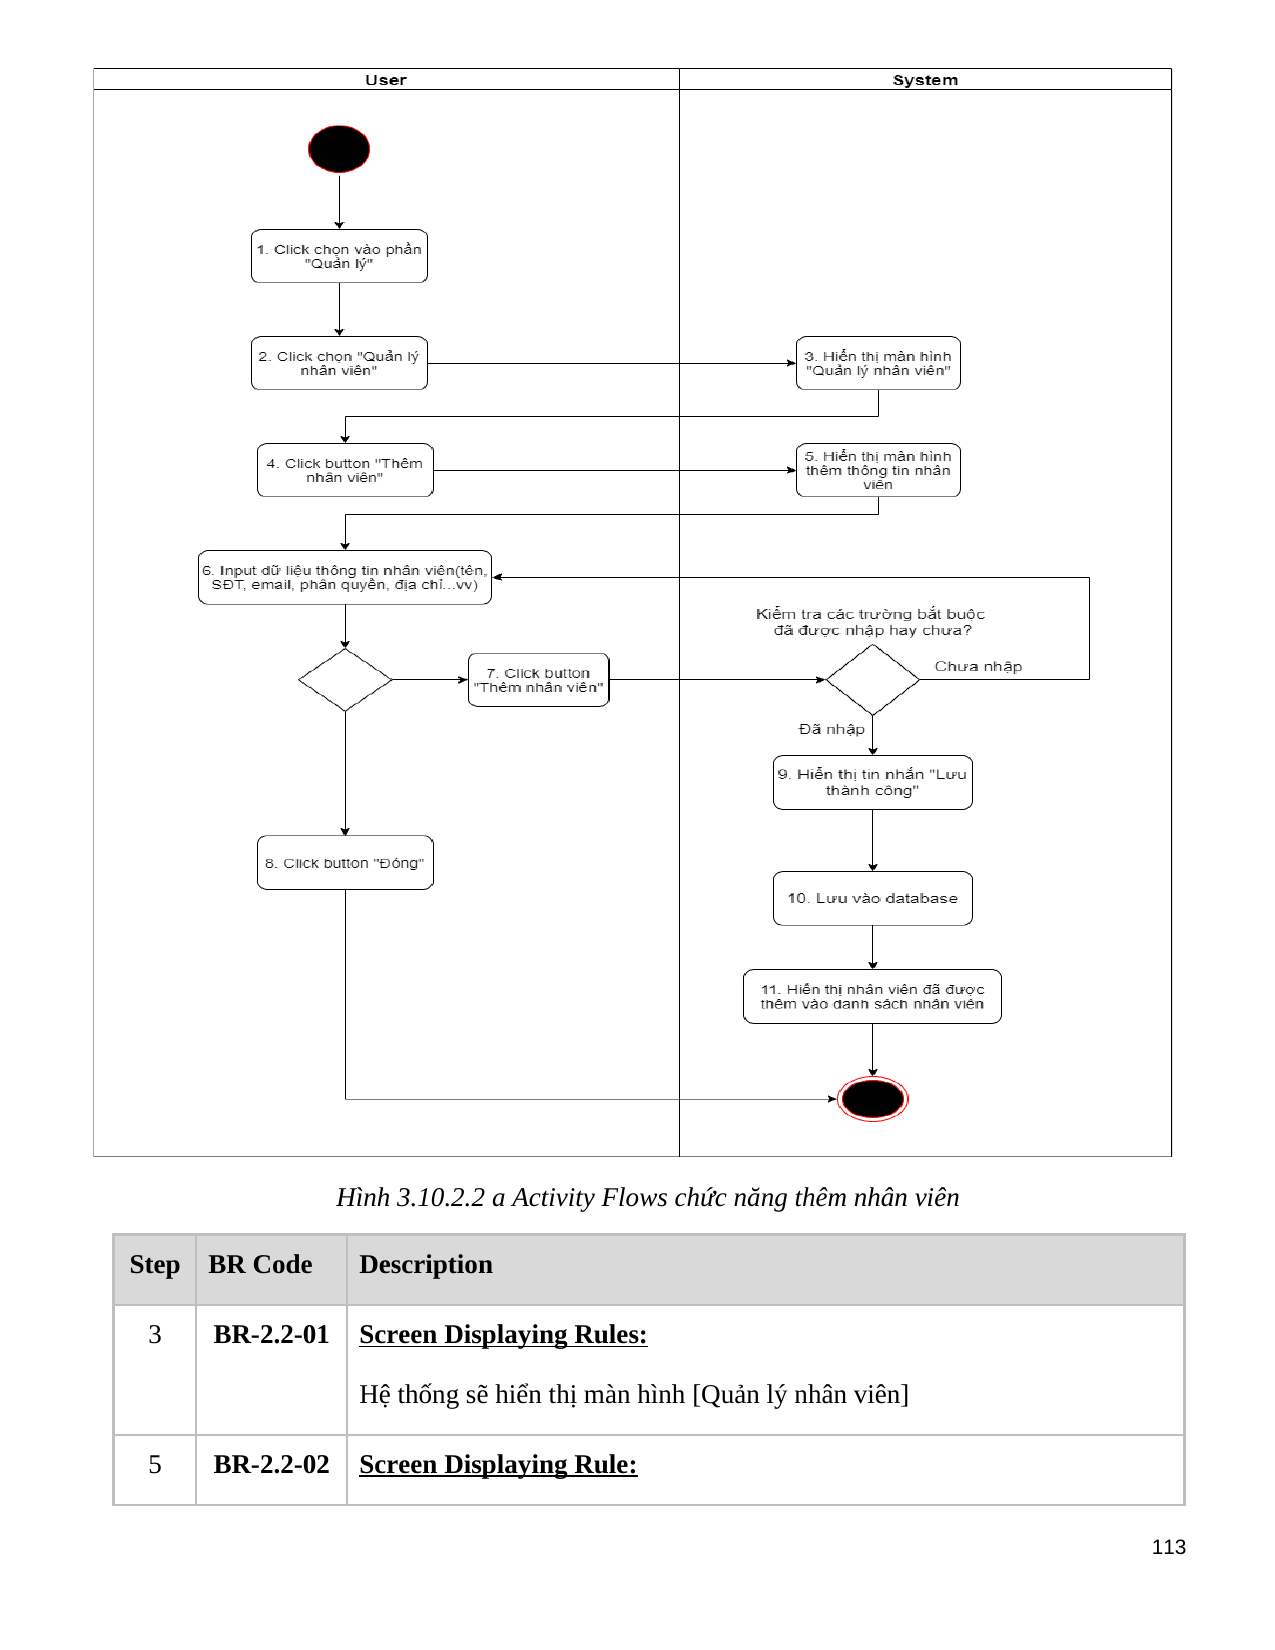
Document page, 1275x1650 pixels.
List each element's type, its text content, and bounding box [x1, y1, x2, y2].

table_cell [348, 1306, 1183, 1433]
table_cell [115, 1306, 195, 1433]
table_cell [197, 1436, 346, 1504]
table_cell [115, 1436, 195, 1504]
text Hình 3.10.2.2 a Activity Flows chức năng thêm nhân viên [112, 1181, 1186, 1212]
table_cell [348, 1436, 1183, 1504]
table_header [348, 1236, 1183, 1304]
picture [93, 68, 1173, 1157]
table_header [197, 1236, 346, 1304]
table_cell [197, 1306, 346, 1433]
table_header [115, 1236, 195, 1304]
